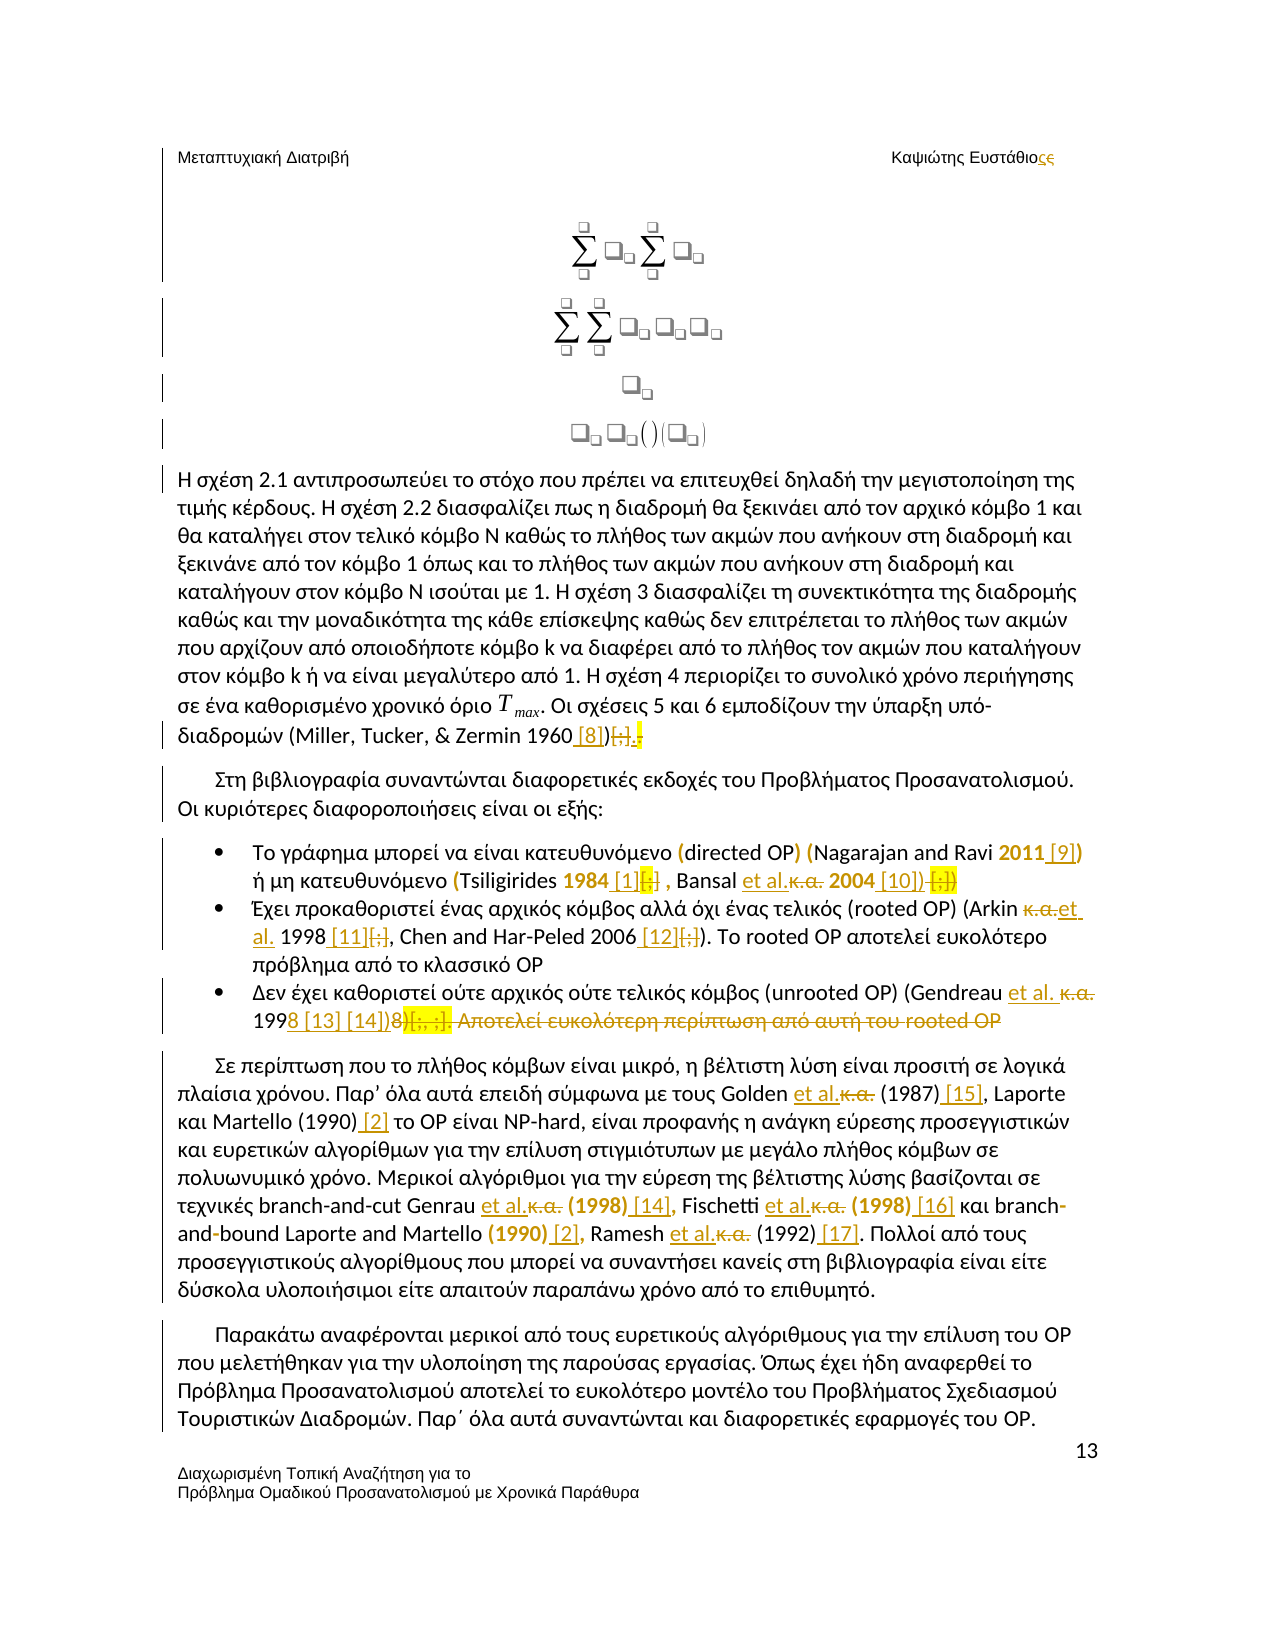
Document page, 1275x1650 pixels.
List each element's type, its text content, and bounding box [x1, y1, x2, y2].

text Παρακάτω αναφέρονται μερικοί από τους ευρετικούς αλγόριθμους για την επίλυση του OP που μελετήθηκαν για την υλοποίηση της παρούσας εργασίας. Όπως έχει ήδη αναφερθεί το Πρόβλημα Προσανατολισμού αποτελεί το ευκολότερο μοντέλο του Προβλήματος Σχεδιασμού Τουριστικών Διαδρομών. Παρ΄ όλα αυτά συναντώνται και διαφορετικές εφαρμογές του OP. [177, 1320, 1098, 1432]
list Έχει προκαθοριστεί ένας αρχικός κόμβος αλλά όχι ένας τελικός (rooted OP) (Arkin 1998, Chen and Har-Peled 2006). Το rooted OP αποτελεί ευκολότερο πρόβλημα από το κλασσικό OP [215, 894, 1098, 978]
list Το γράφημα μπορεί να είναι κατευθυνόμενο (directed OP) (Nagarajan and Ravi 2011) ή μη κατευθυνόμενο (Tsiligirides 1984 , Bansal 2004 [215, 838, 1098, 894]
text Στη βιβλιογραφία συναντώνται διαφορετικές εκδοχές του Προβλήματος Προσανατολισμού. Οι κυριότερες διαφοροποιήσεις είναι οι εξής: [177, 766, 1098, 822]
list Δεν έχει καθοριστεί ούτε αρχικός ούτε τελικός κόμβος (unrooted OP) (Gendreau 199 [215, 978, 1098, 1034]
text Σε περίπτωση που το πλήθος κόμβων είναι μικρό, η βέλτιστη λύση είναι προσιτή σε λογικά πλαίσια χρόνου. Παρ’ όλα αυτά επειδή σύμφωνα με τους Golden (1987), Laporte και Martello (1990) το OP είναι NP-hard, είναι προφανής η ανάγκη εύρεσης προσεγγιστικών και ευρετικών αλγορίθμων για την επίλυση στιγμιότυπων με μεγάλο πλήθος κόμβων σε πολυωνυμικό χρόνο. Μερικοί αλγόριθμοι για την εύρεση της βέλτιστης λύσης βασίζονται σε τεχνικές branch-and-cut Genrau (1998), Fischetti (1998) και branch-and-bound Laporte and Martello (1990), Ramesh (1992). Πολλοί από τους προσεγγιστικούς αλγορίθμους που μπορεί να συναντήσει κανείς στη βιβλιογραφία είναι είτε δύσκολα υλοποιήσιμοι είτε απαιτούν παραπάνω χρόνο από το επιθυμητό. [177, 1051, 1098, 1303]
text Η σχέση 2.1 αντιπροσωπεύει το στόχο που πρέπει να επιτευχθεί δηλαδή την μεγιστοποίηση της τιμής κέρδους. Η σχέση 2.2 διασφαλίζει πως η διαδρομή θα ξεκινάει από τον αρχικό κόμβο 1 και θα καταλήγει στον τελικό κόμβο Ν καθώς το πλήθος των ακμών που ανήκουν στη διαδρομή και ξεκινάνε από τον κόμβο 1 όπως και το πλήθος των ακμών που ανήκουν στη διαδρομή και καταλήγουν στον κόμβο Ν ισούται με 1. Η σχέση 3 διασφαλίζει τη συνεκτικότητα της διαδρομής καθώς και την μοναδικότητα της κάθε επίσκεψης καθώς δεν επιτρέπεται το πλήθος των ακμών που αρχίζουν από οποιοδήποτε κόμβο k να διαφέρει από το πλήθος τον ακμών που καταλήγουν στον κόμβο k ή να είναι μεγαλύτερο από 1. Η σχέση 4 περιορίζει το συνολικό χρόνο περιήγησης σε ένα καθορισμένο χρονικό όριο . Οι σχέσεις 5 και 6 εμποδίζουν την ύπαρξη υπό-διαδρομών (Miller, Tucker, & Zermin 1960) [177, 465, 1098, 749]
